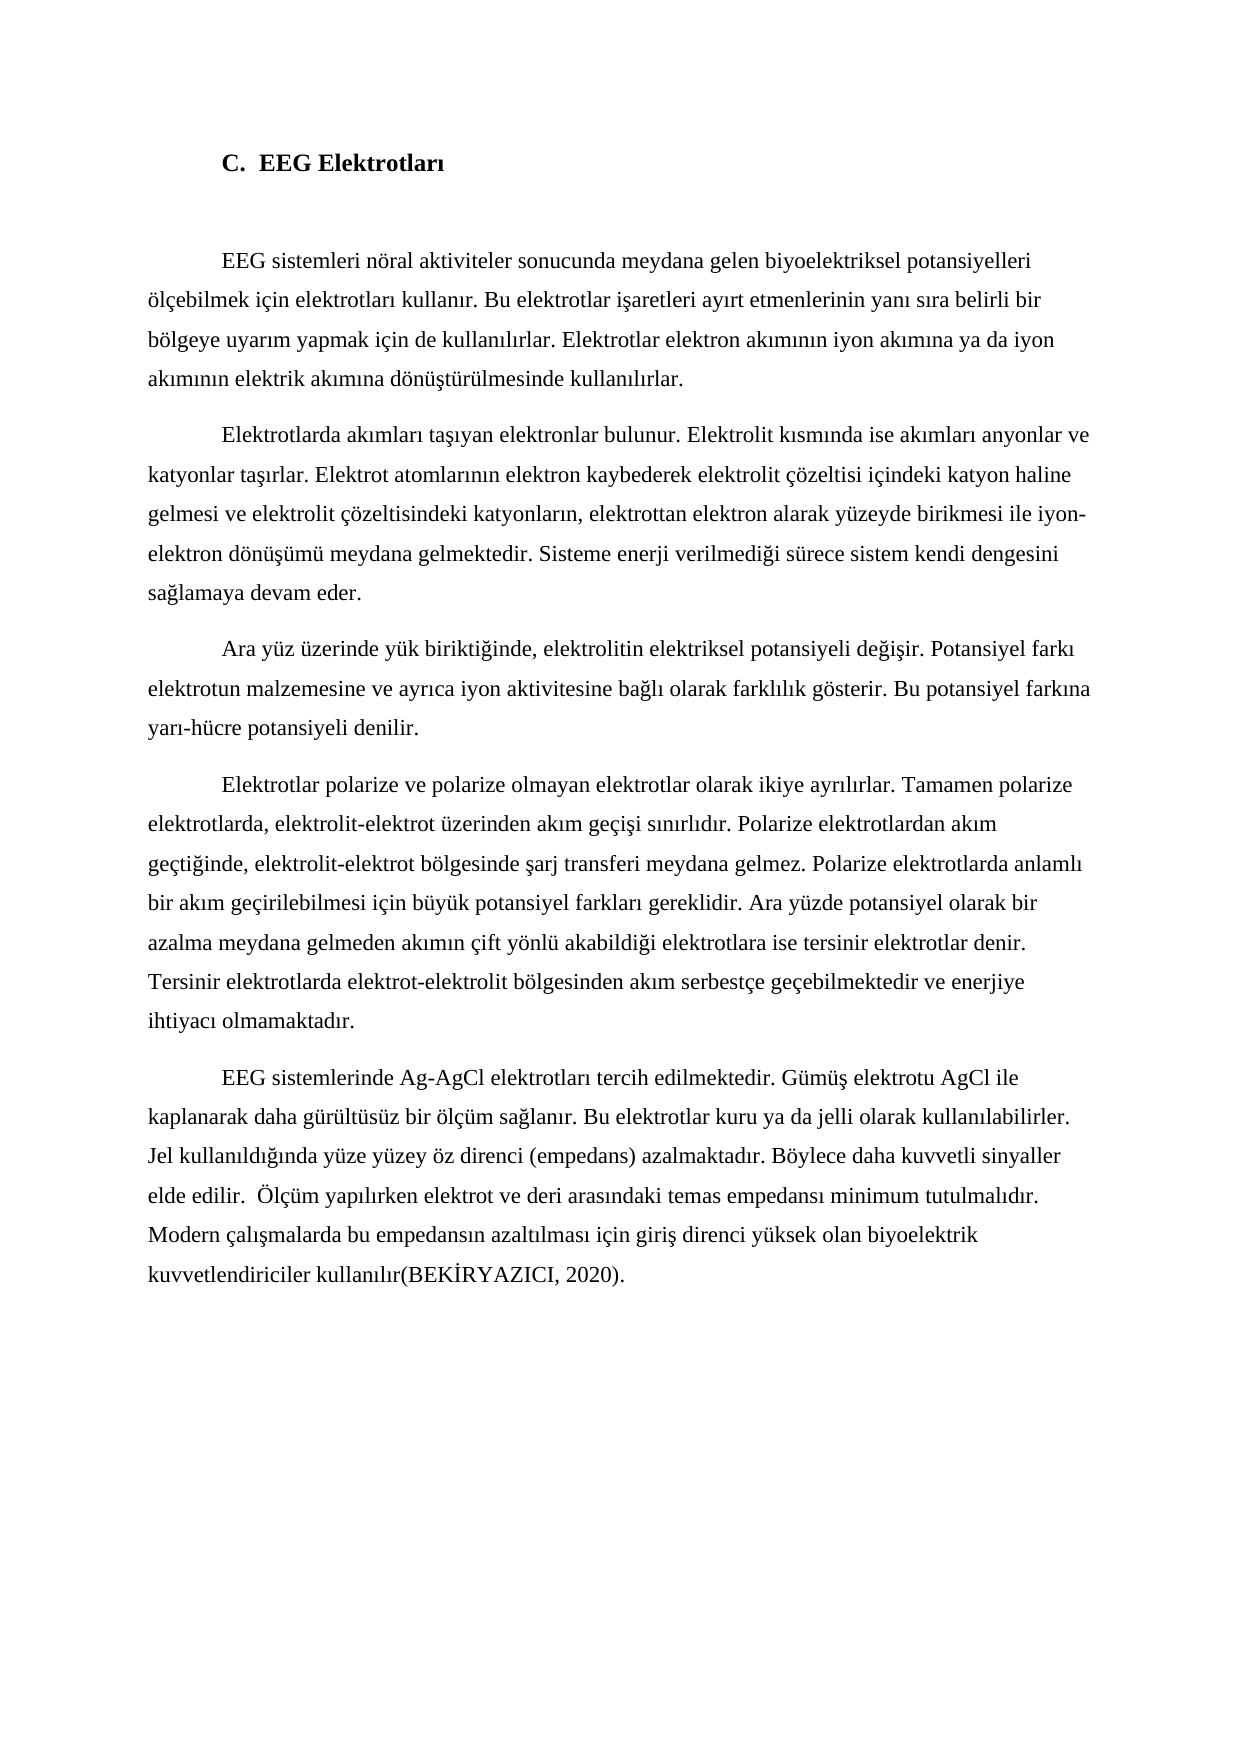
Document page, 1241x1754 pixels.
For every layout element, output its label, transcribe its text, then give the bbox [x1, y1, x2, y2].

subtitle EEG Elektrotları [221, 148, 1093, 176]
text Elektrotlar polarize ve polarize olmayan elektrotlar olarak ikiye ayrılırlar. Tamamen polarize elektrotlarda, elektrolit-elektrot üzerinden akım geçişi sınırlıdır. Polarize elektrotlardan akım geçtiğinde, elektrolit-elektrot bölgesinde şarj transferi meydana gelmez. Polarize elektrotlarda anlamlı bir akım geçirilebilmesi için büyük potansiyel farkları gereklidir. Ara yüzde potansiyel olarak bir azalma meydana gelmeden akımın çift yönlü akabildiği elektrotlara ise tersinir elektrotlar denir. Tersinir elektrotlarda elektrot-elektrolit bölgesinden akım serbestçe geçebilmektedir ve enerjiye ihtiyacı olmamaktadır. [148, 771, 1093, 1034]
text Ara yüz üzerinde yük biriktiğinde, elektrolitin elektriksel potansiyeli değişir. Potansiyel farkı elektrotun malzemesine ve ayrıca iyon aktivitesine bağlı olarak farklılık gösterir. Bu potansiyel farkına yarı-hücre potansiyeli denilir. [148, 636, 1093, 741]
text EEG sistemleri nöral aktiviteler sonucunda meydana gelen biyoelektriksel potansiyelleri ölçebilmek için elektrotları kullanır. Bu elektrotlar işaretleri ayırt etmenlerinin yanı sıra belirli bir bölgeye uyarım yapmak için de kullanılırlar. Elektrotlar elektron akımının iyon akımına ya da iyon akımının elektrik akımına dönüştürülmesinde kullanılırlar. [148, 247, 1093, 392]
text Elektrotlarda akımları taşıyan elektronlar bulunur. Elektrolit kısmında ise akımları anyonlar ve katyonlar taşırlar. Elektrot atomlarının elektron kaybederek elektrolit çözeltisi içindeki katyon haline gelmesi ve elektrolit çözeltisindeki katyonların, elektrottan elektron alarak yüzeyde birikmesi ile iyon-elektron dönüşümü meydana gelmektedir. Sisteme enerji verilmediği sürece sistem kendi dengesini sağlamaya devam eder. [148, 421, 1093, 606]
text EEG sistemlerinde Ag-AgCl elektrotları tercih edilmektedir. Gümüş elektrotu AgCl ile kaplanarak daha gürültüsüz bir ölçüm sağlanır. Bu elektrotlar kuru ya da jelli olarak kullanılabilirler. Jel kullanıldığında yüze yüzey öz direnci (empedans) azalmaktadır. Böylece daha kuvvetli sinyaller elde edilir. Ölçüm yapılırken elektrot ve deri arasındaki temas empedansı minimum tutulmalıdır. Modern çalışmalarda bu empedansın azaltılması için giriş direnci yüksek olan biyoelektrik kuvvetlendiriciler kullanılır. [148, 1064, 1093, 1287]
